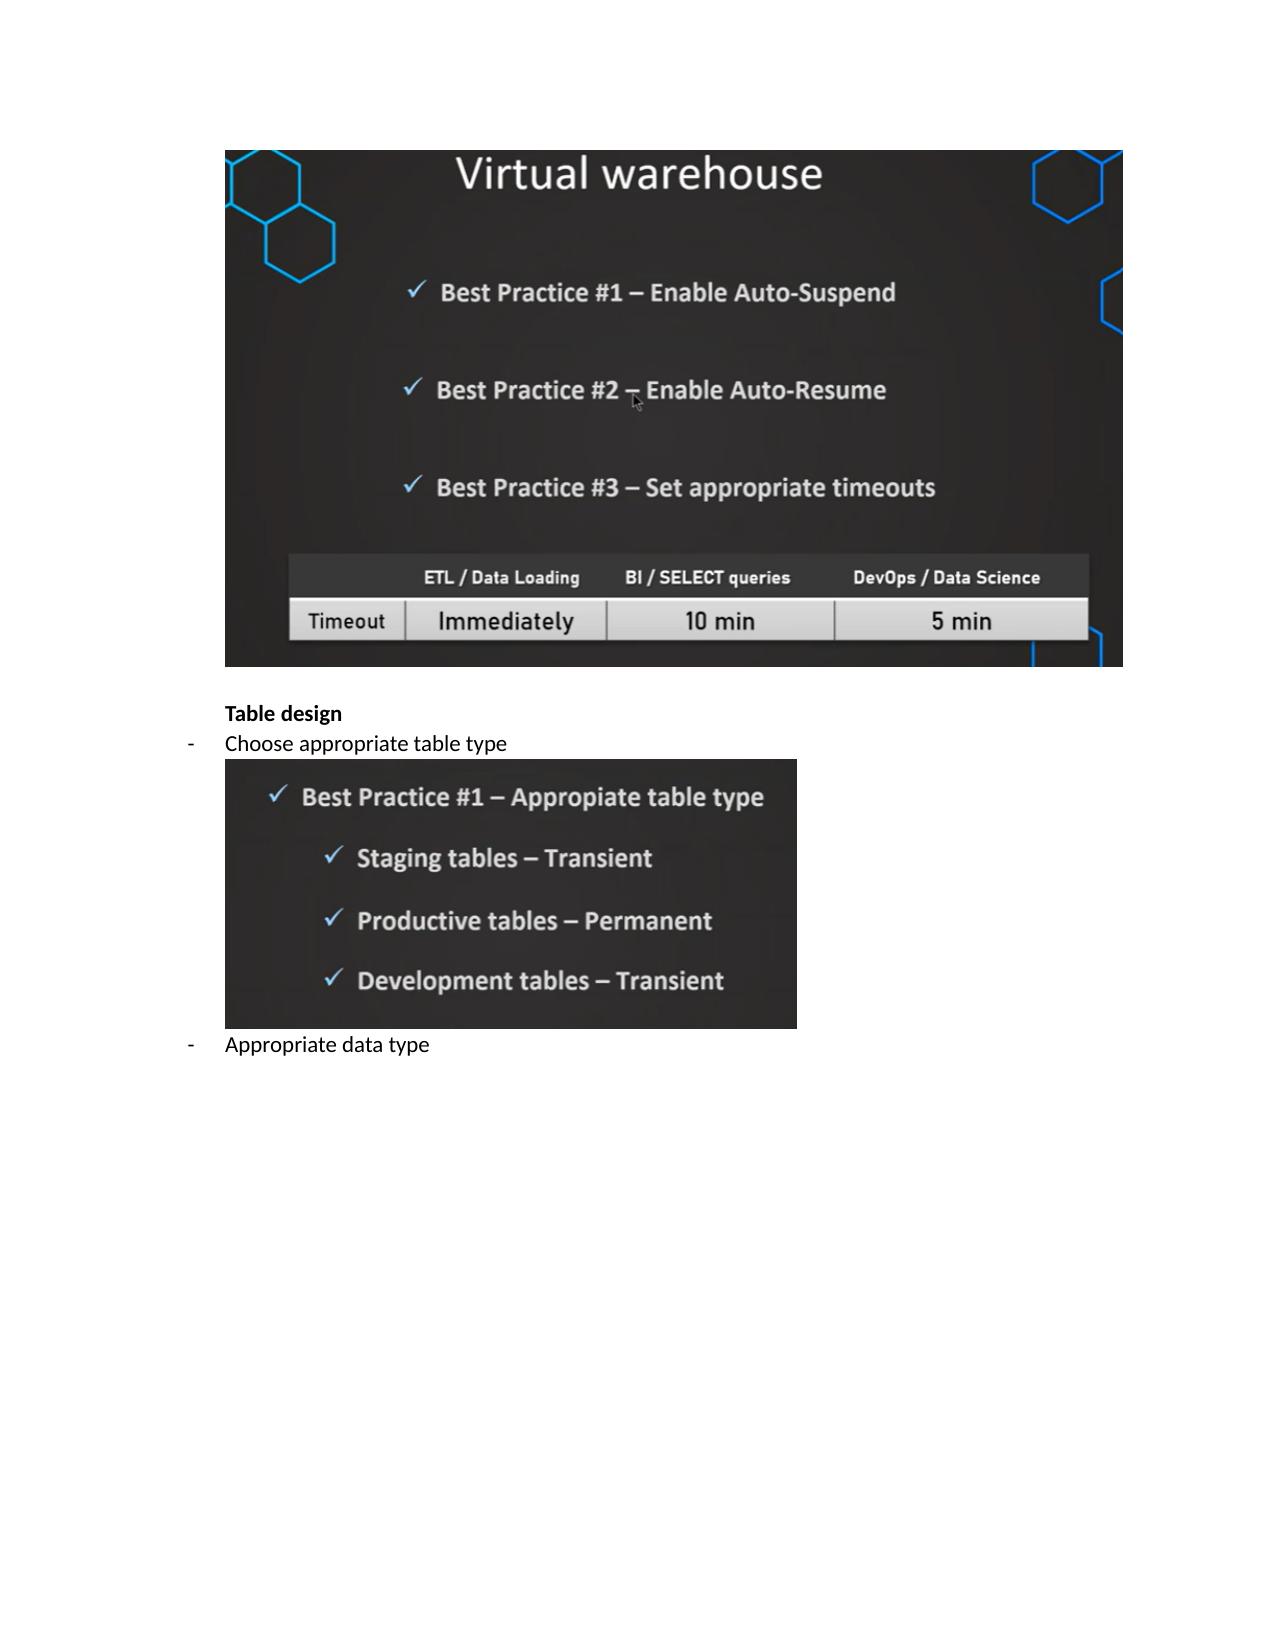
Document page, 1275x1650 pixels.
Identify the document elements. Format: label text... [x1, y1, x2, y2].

list Appropriate data type [187, 1030, 1125, 1058]
picture [225, 150, 248, 162]
picture [266, 207, 331, 278]
picture [232, 150, 297, 221]
picture [225, 150, 1123, 667]
list Table design [225, 699, 1125, 727]
picture [225, 759, 797, 1029]
list Choose appropriate table type [187, 729, 1125, 757]
